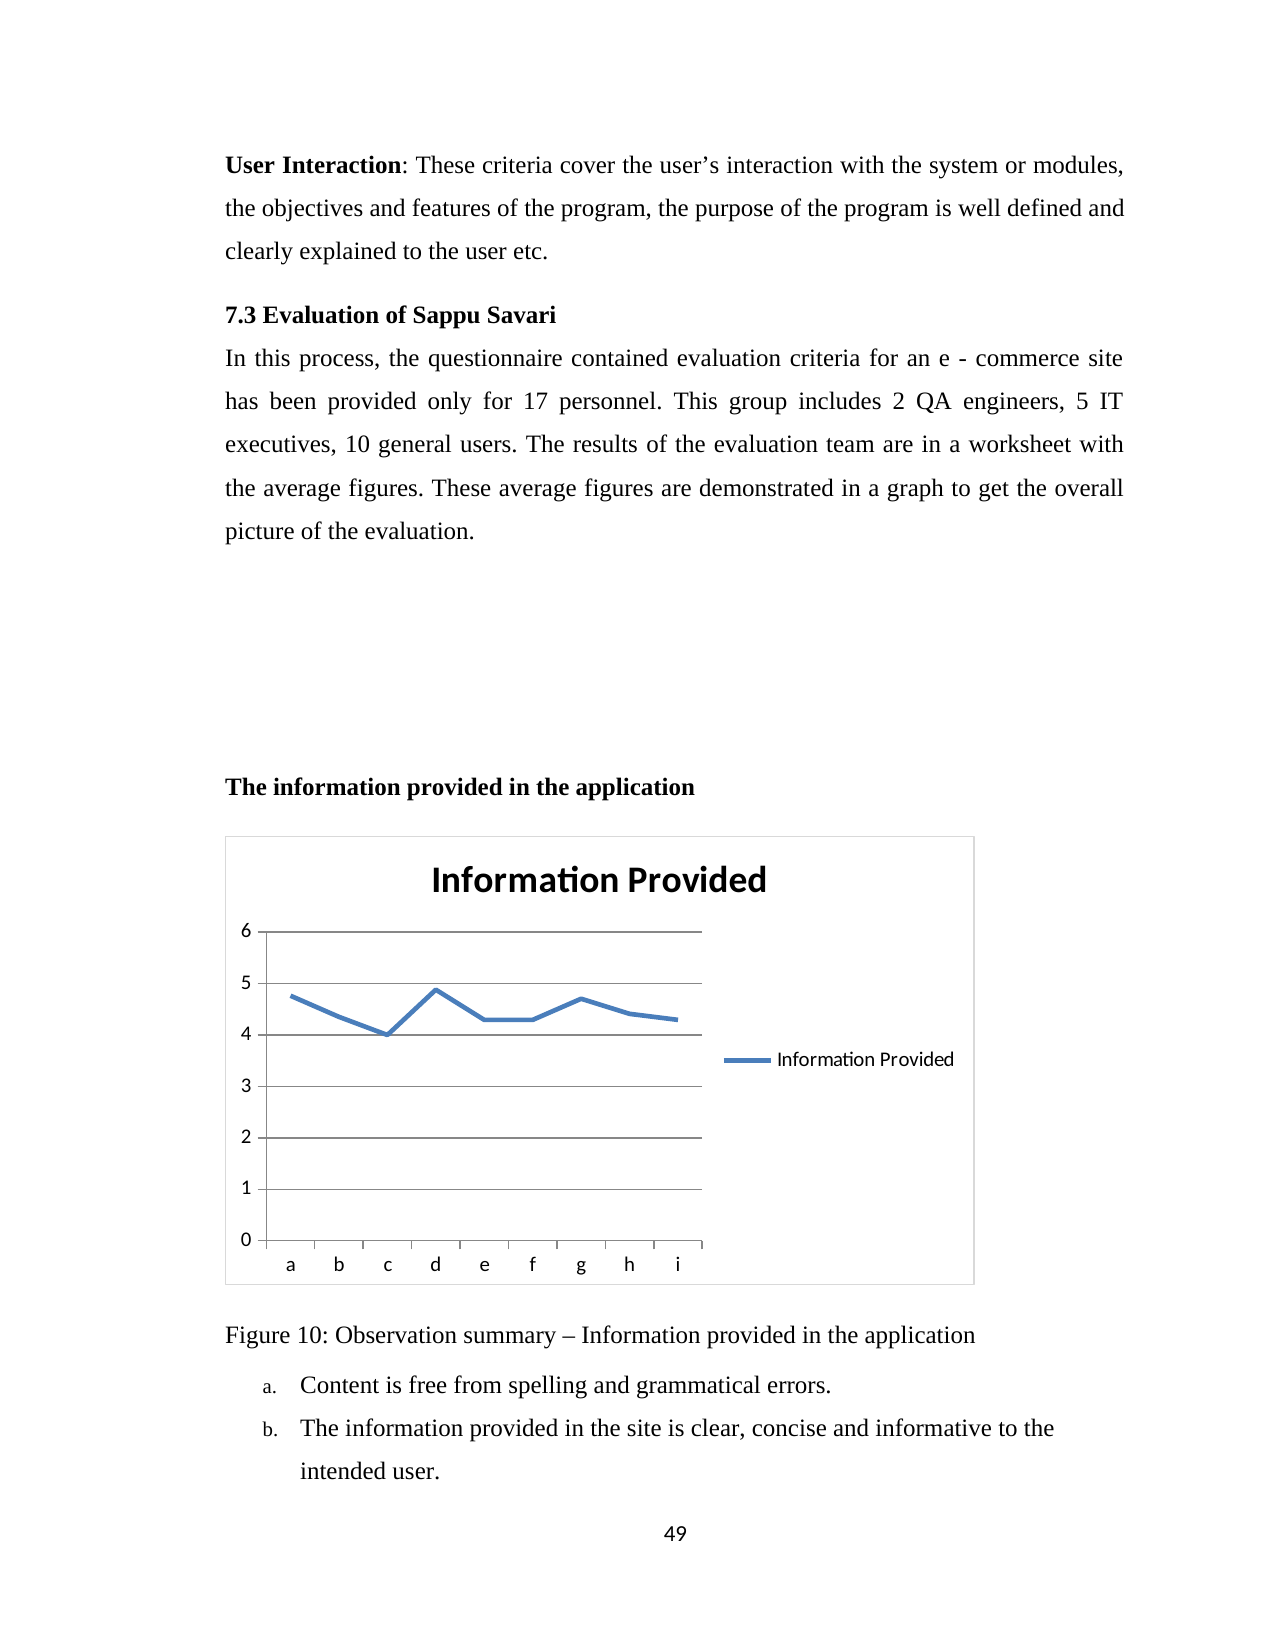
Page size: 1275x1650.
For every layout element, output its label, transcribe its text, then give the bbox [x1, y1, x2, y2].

list Content is free from spelling and grammatical errors. [262, 1370, 1125, 1399]
text In this process, the questionnaire contained evaluation criteria for an e - commerce site has been provided only for 17 personnel. This group includes 2 QA engineers, 5 IT executives, 10 general users. The results of the evaluation team are in a worksheet with the average figures. These average figures are demonstrated in a graph to get the overall picture of the evaluation. [225, 343, 1125, 544]
text User Interaction: These criteria cover the user’s interaction with the system or modules, the objectives and features of the program, the purpose of the program is well defined and clearly explained to the user etc. [225, 150, 1125, 265]
subtitle 7.3 Evaluation of Sappu Savari [225, 300, 1125, 329]
text The information provided in the application [225, 772, 1125, 800]
list The information provided in the site is clear, concise and informative to the intended user. [262, 1413, 1125, 1485]
text Figure 10: Observation summary – Information provided in the application [225, 1320, 1125, 1349]
